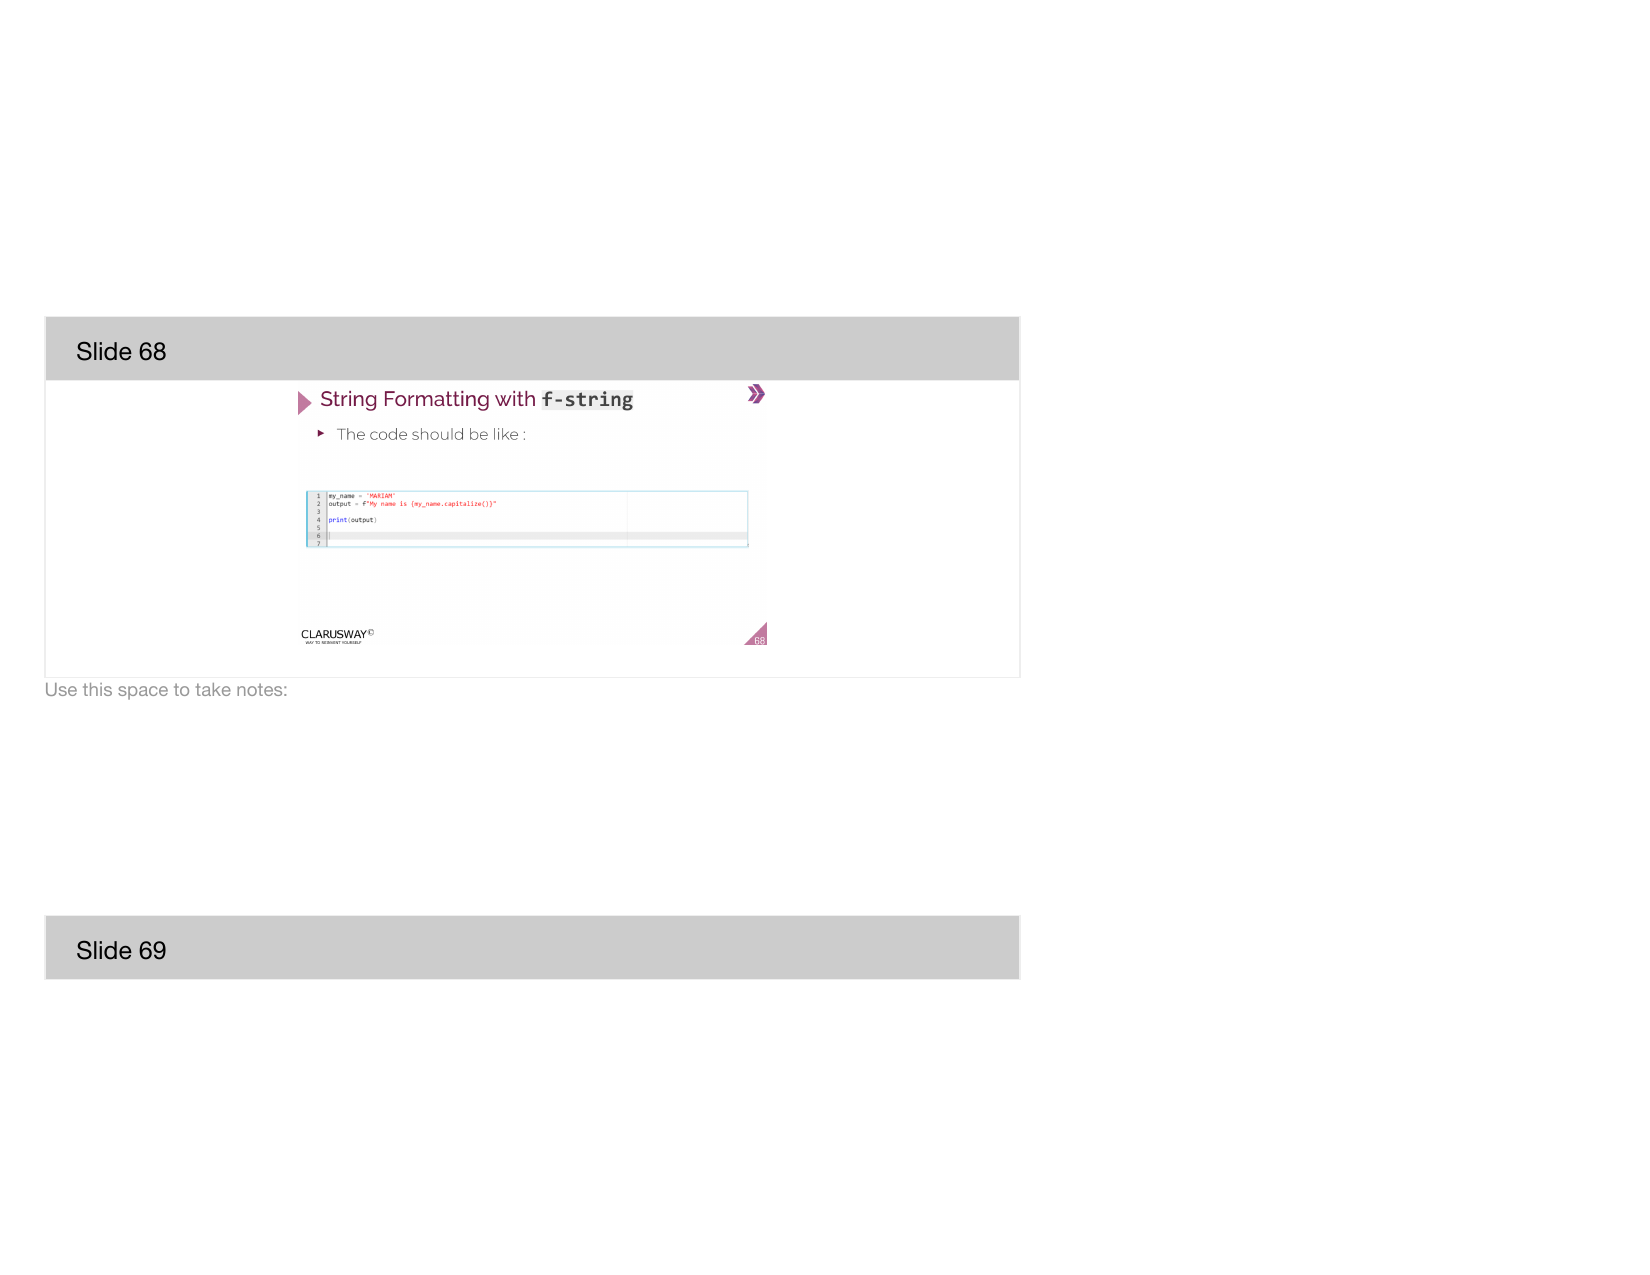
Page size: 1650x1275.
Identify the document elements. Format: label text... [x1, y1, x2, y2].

table_header Slide 69 [46, 916, 1019, 979]
text Use this space to take notes: [44, 678, 1500, 702]
table_header Slide 68 [46, 317, 1019, 380]
picture [298, 381, 767, 645]
table_cell [46, 381, 1019, 676]
